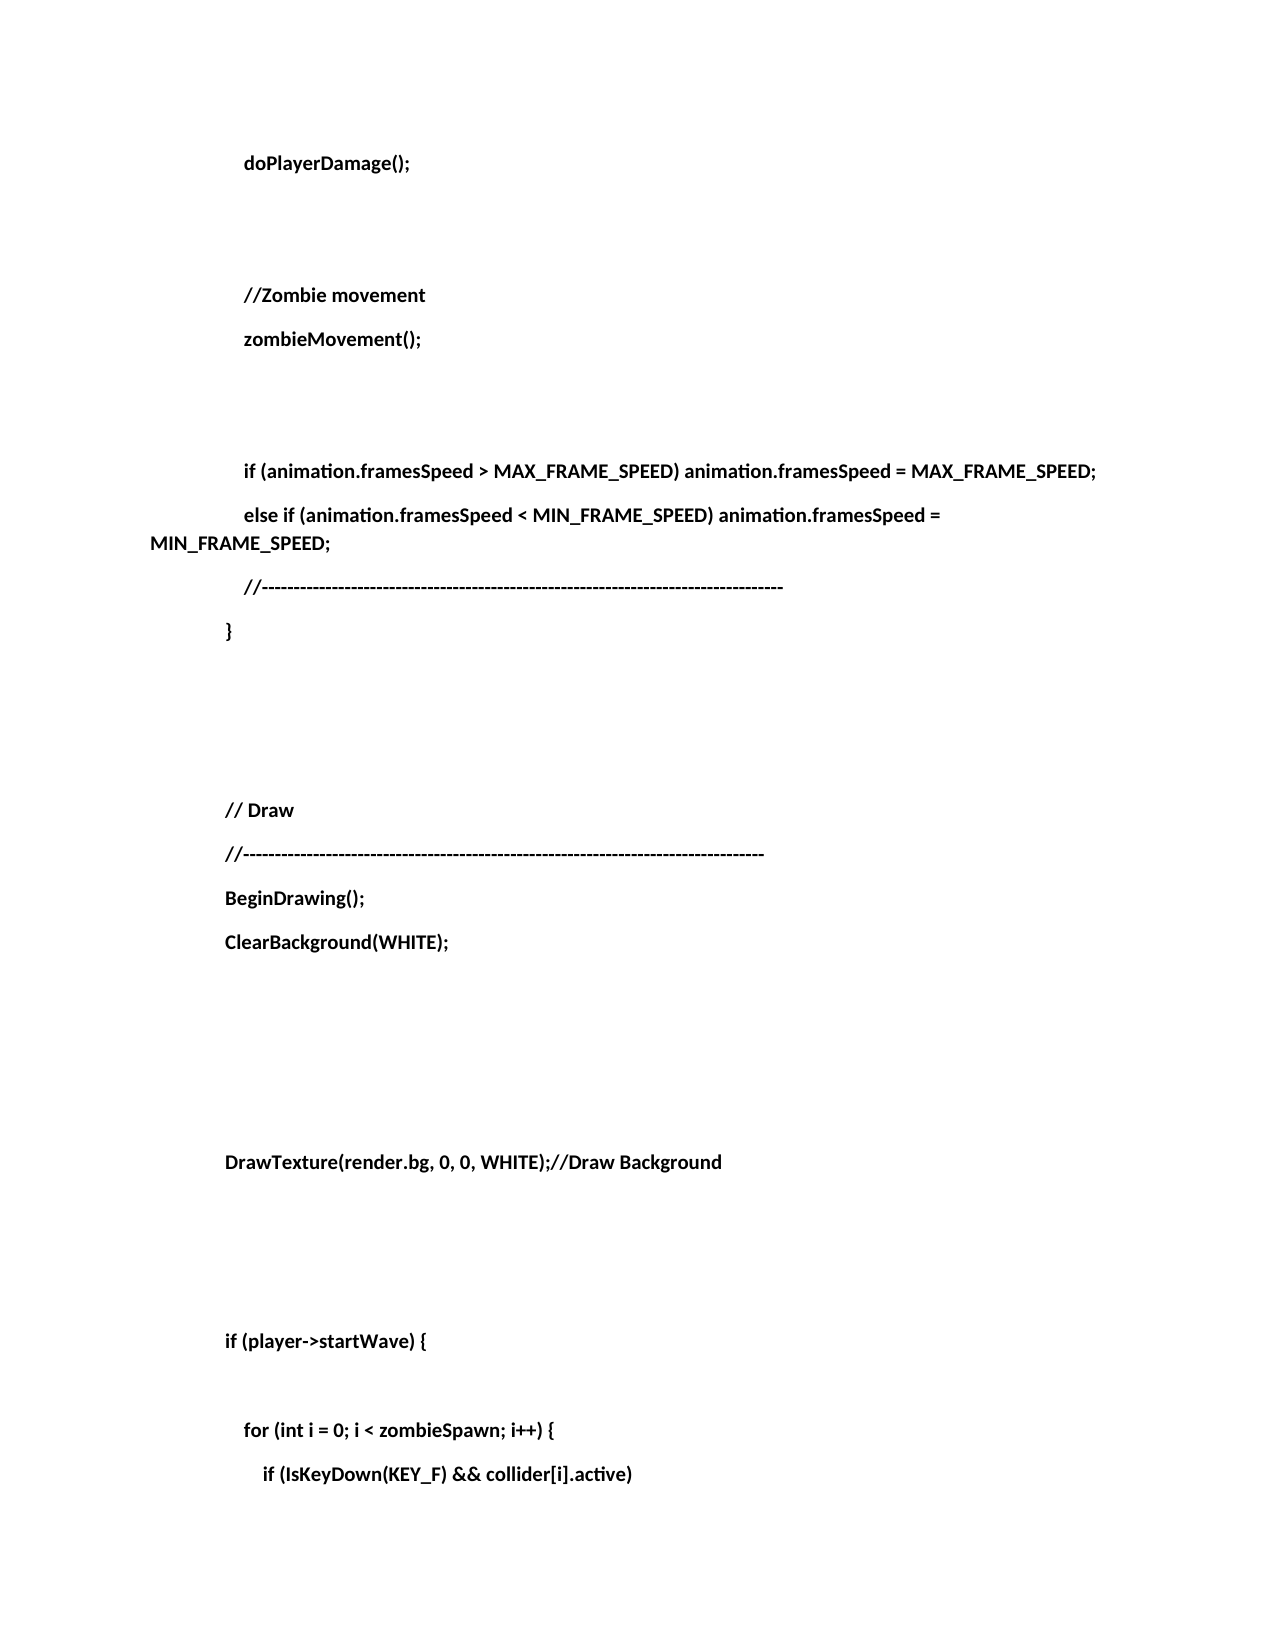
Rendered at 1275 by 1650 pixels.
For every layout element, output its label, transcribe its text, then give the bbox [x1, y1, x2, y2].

text for (int i = 0; i < zombieSpawn; i++) { [150, 1417, 1125, 1442]
text ClearBackground(WHITE); [150, 929, 1125, 955]
text DrawTexture(render.bg, 0, 0, WHITE);//Draw Background [150, 1149, 1125, 1175]
text // Draw [150, 797, 1125, 822]
text BeginDrawing(); [150, 885, 1125, 911]
text //---------------------------------------------------------------------------------- [150, 574, 1125, 599]
text zombieMovement(); [150, 326, 1125, 352]
text if (player->startWave) { [150, 1329, 1125, 1354]
text //Zombie movement [150, 282, 1125, 308]
text doPlayerDamage(); [150, 150, 1125, 175]
text else if (animation.framesSpeed < MIN_FRAME_SPEED) animation.framesSpeed = MIN_FRAME_SPEED; [150, 502, 1125, 555]
text //---------------------------------------------------------------------------------- [150, 841, 1125, 867]
text } [150, 618, 1125, 643]
text if (IsKeyDown(KEY_F) && collider[i].active) [150, 1461, 1125, 1486]
text if (animation.framesSpeed > MAX_FRAME_SPEED) animation.framesSpeed = MAX_FRAME_SPEED; [150, 458, 1125, 484]
